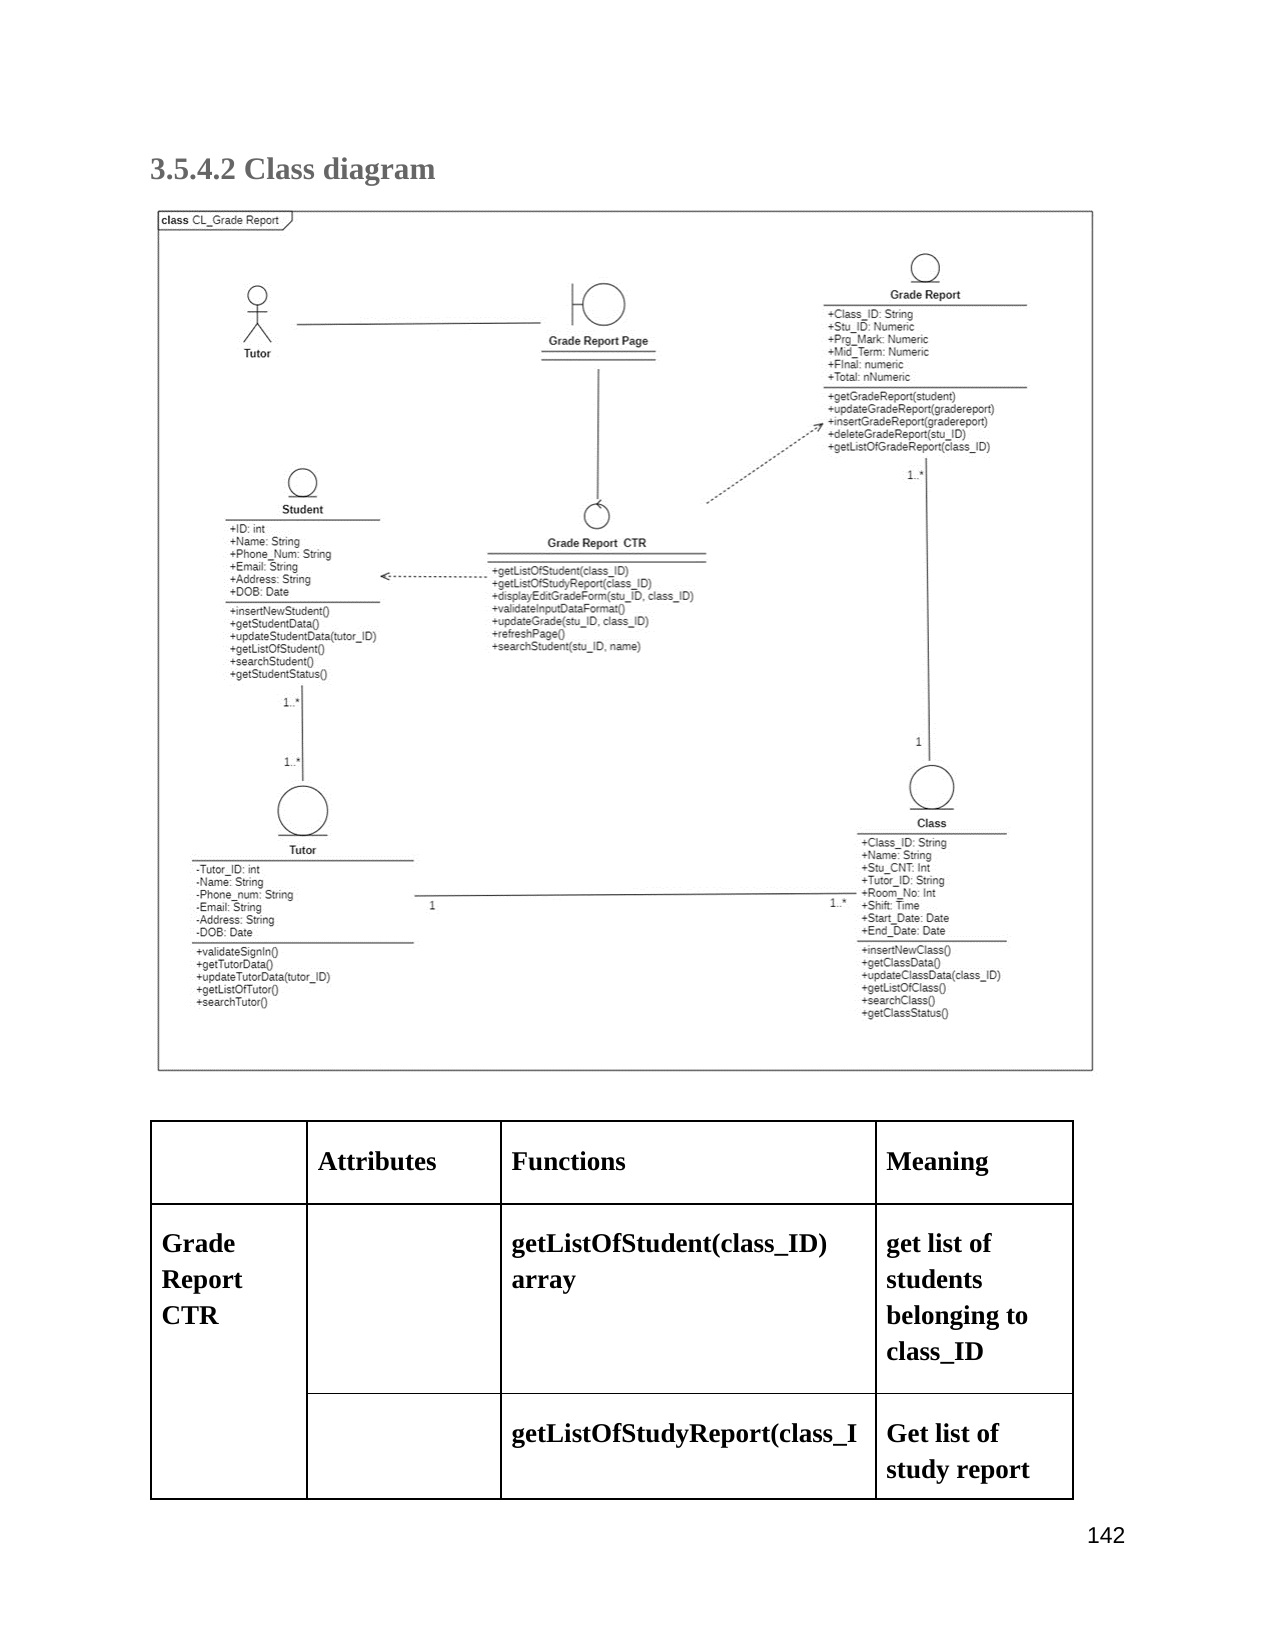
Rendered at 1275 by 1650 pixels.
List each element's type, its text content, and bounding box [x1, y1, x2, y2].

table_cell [502, 1394, 875, 1498]
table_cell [877, 1394, 1072, 1498]
table_cell get list of students belonging to class_ID [877, 1205, 1072, 1392]
subtitle 3.5.4.2 Class diagram [150, 150, 1125, 186]
table_cell [308, 1394, 500, 1498]
table_header [152, 1122, 306, 1203]
table_cell Grade Report CTR [152, 1205, 306, 1498]
table_cell [308, 1205, 500, 1392]
picture [150, 203, 1125, 1104]
table_header Functions [502, 1122, 875, 1203]
table_header Attributes [308, 1122, 500, 1203]
table_cell getListOfStudent(class_ID) array [502, 1205, 875, 1392]
table_header Meaning [877, 1122, 1072, 1203]
